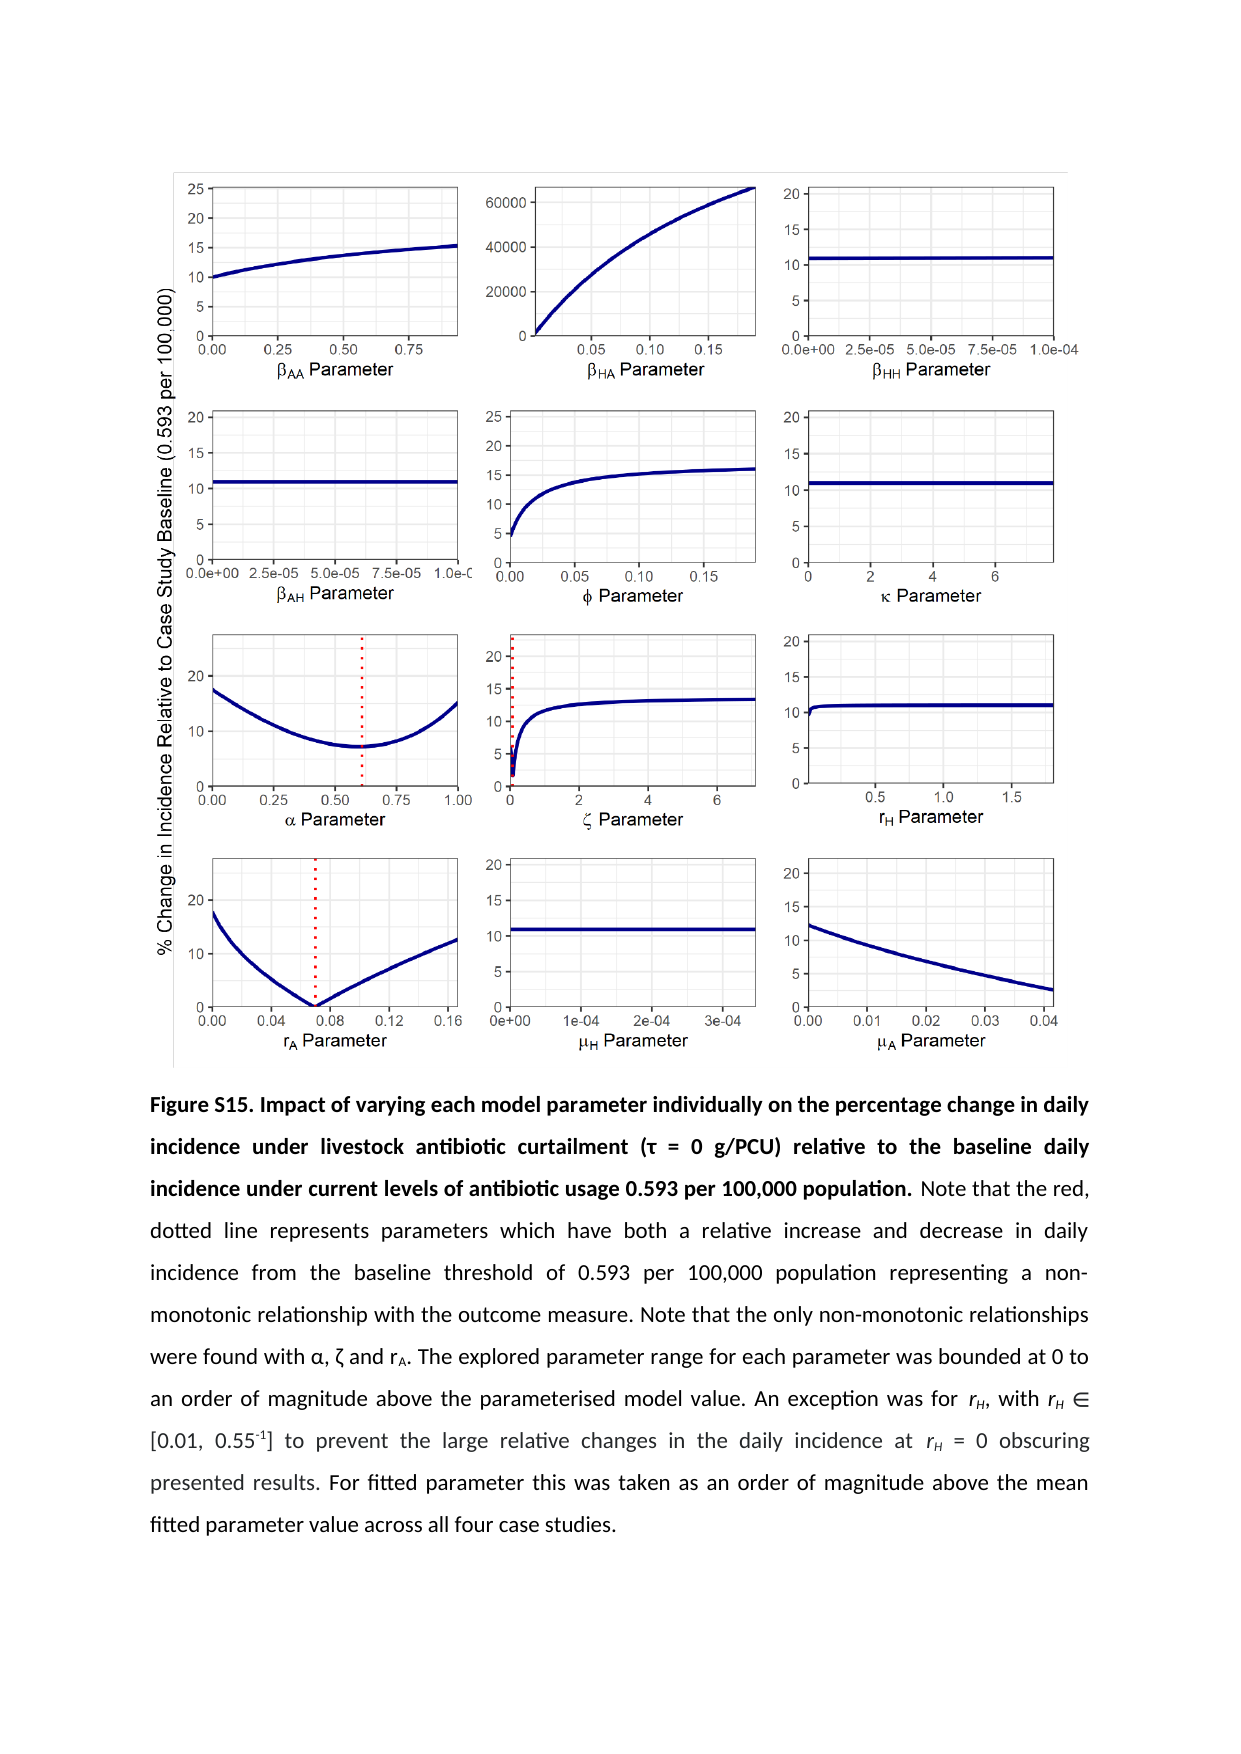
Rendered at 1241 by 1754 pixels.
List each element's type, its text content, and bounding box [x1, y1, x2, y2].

picture [150, 150, 1091, 1091]
text Figure S15. Impact of varying each model parameter individually on the percentage change in daily incidence under livestock antibiotic curtailment (τ = 0 g/PCU) relative to the baseline daily incidence under current levels of antibiotic usage 0.593 per 100,000 population. Note that the red, dotted line represents parameters which have both a relative increase and decrease in daily incidence from the baseline threshold of 0.593 per 100,000 population representing a non-monotonic relationship with the outcome measure. Note that the only non-monotonic relationships were found with α, ζ and rA. The explored parameter range for each parameter was bounded at 0 to an order of magnitude above the parameterised model value. An exception was for rH, with rH ∈ [0.01, 0.55-1] to prevent the large relative changes in the daily incidence at rH = 0 obscuring presented results. For fitted parameter this was taken as an order of magnitude above the mean fitted parameter value across all four case studies. [150, 1091, 1090, 1538]
